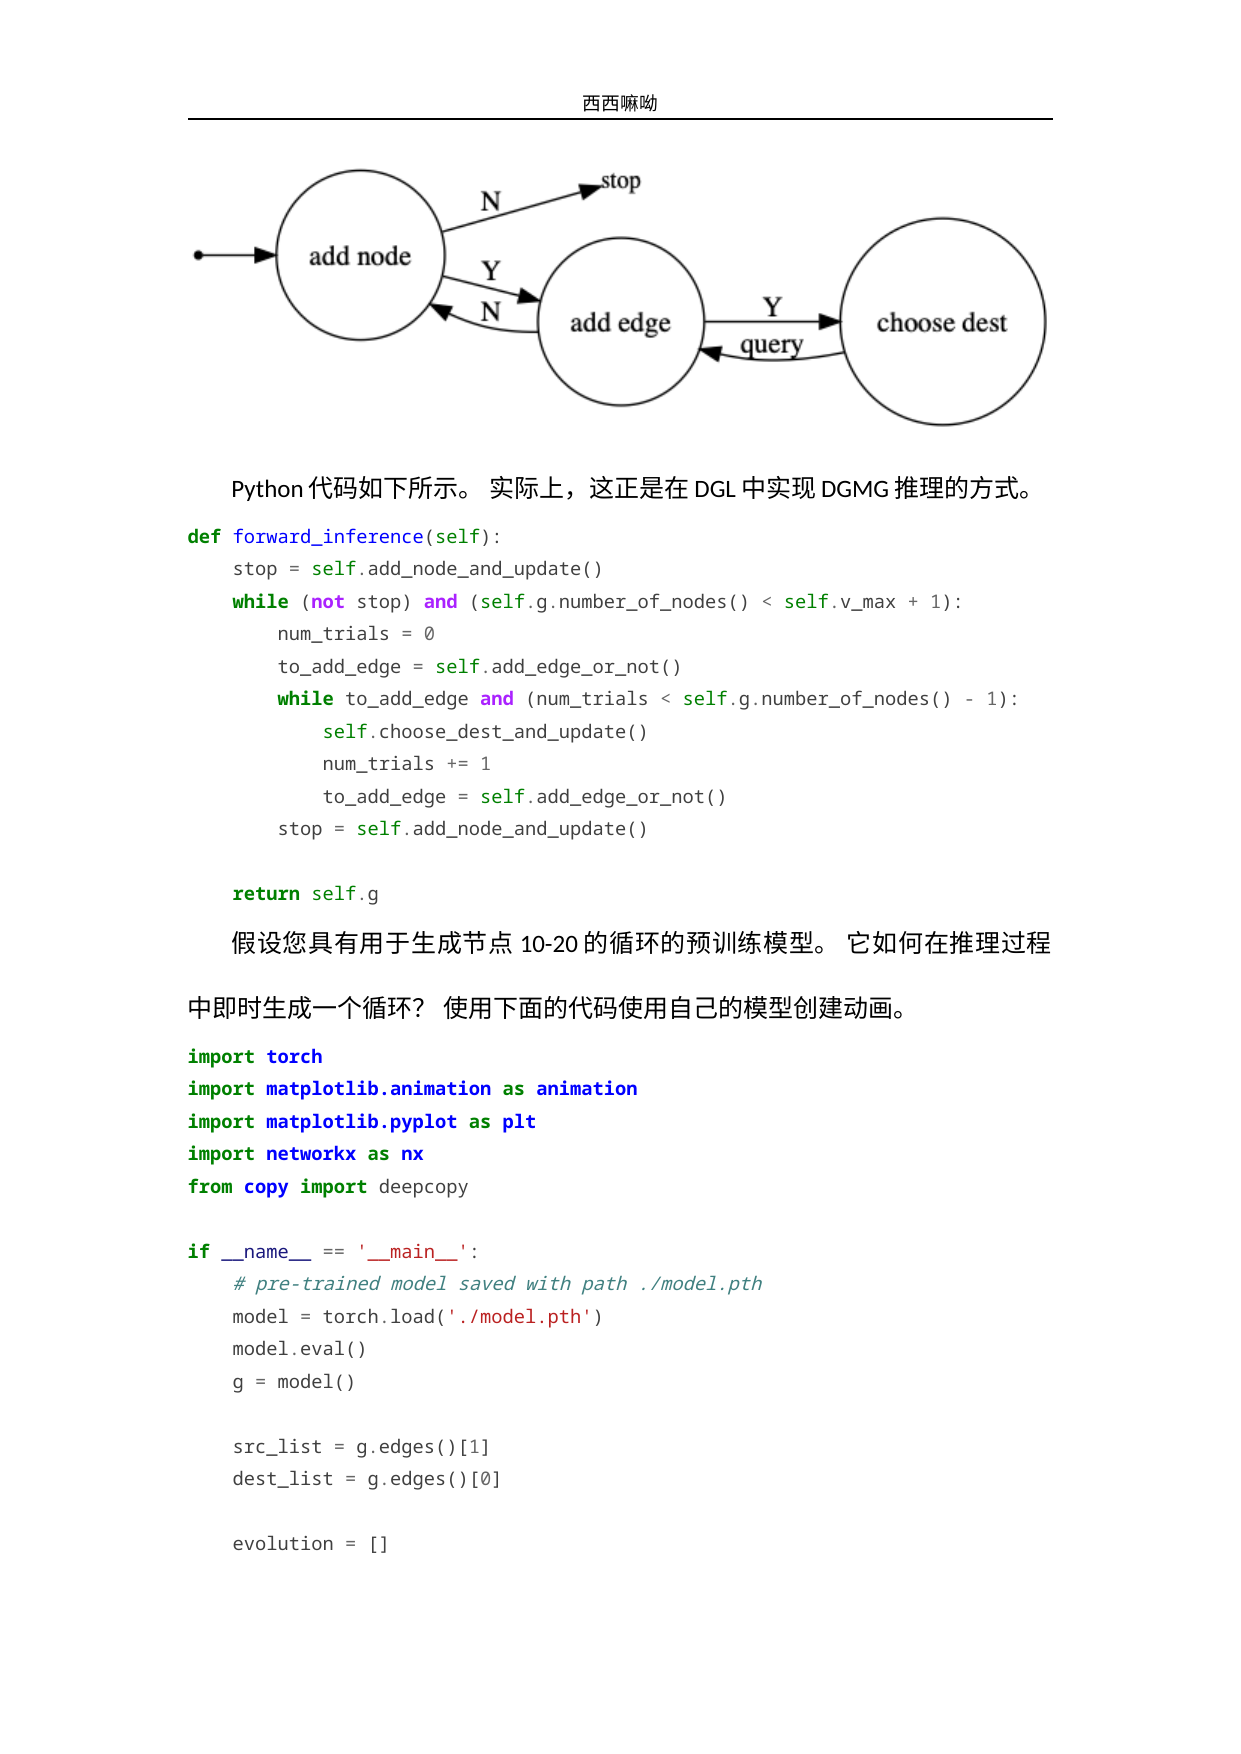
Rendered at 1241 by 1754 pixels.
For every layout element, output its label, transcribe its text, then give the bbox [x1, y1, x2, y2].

text def forward_inference(self): [187, 519, 1053, 552]
text evolution = [] [187, 1527, 1053, 1559]
text if __name__ == '__main__': [187, 1234, 1053, 1267]
text while to_add_edge and (num_trials < self.g.number_of_nodes() - 1): [187, 682, 1053, 714]
text Python代码如下所示。 实际上，这正是在DGL中实现DGMG推理的方式。 [187, 454, 1053, 519]
text import torch [187, 1039, 1053, 1072]
text stop = self.add_node_and_update() [187, 812, 1053, 844]
picture [187, 162, 1053, 433]
text self.choose_dest_and_update() [187, 714, 1053, 747]
text src_list = g.edges()[1] [187, 1429, 1053, 1462]
text g = model() [187, 1364, 1053, 1397]
text # pre-trained model saved with path ./model.pth [187, 1267, 1053, 1299]
text import matplotlib.animation as animation [187, 1072, 1053, 1104]
text while (not stop) and (self.g.number_of_nodes() < self.v_max + 1): [187, 584, 1053, 617]
text stop = self.add_node_and_update() [187, 552, 1053, 584]
text import matplotlib.pyplot as plt [187, 1104, 1053, 1137]
text return self.g [187, 877, 1053, 909]
text 假设您具有用于生成节点10-20的循环的预训练模型。 它如何在推理过程中即时生成一个循环？ 使用下面的代码使用自己的模型创建动画。 [187, 909, 1053, 1039]
text num_trials += 1 [187, 747, 1053, 779]
text from copy import deepcopy [187, 1169, 1053, 1202]
text to_add_edge = self.add_edge_or_not() [187, 649, 1053, 682]
text model.eval() [187, 1332, 1053, 1364]
text import networkx as nx [187, 1137, 1053, 1169]
text dest_list = g.edges()[0] [187, 1462, 1053, 1494]
text to_add_edge = self.add_edge_or_not() [187, 779, 1053, 812]
text model = torch.load('./model.pth') [187, 1299, 1053, 1332]
text num_trials = 0 [187, 617, 1053, 649]
